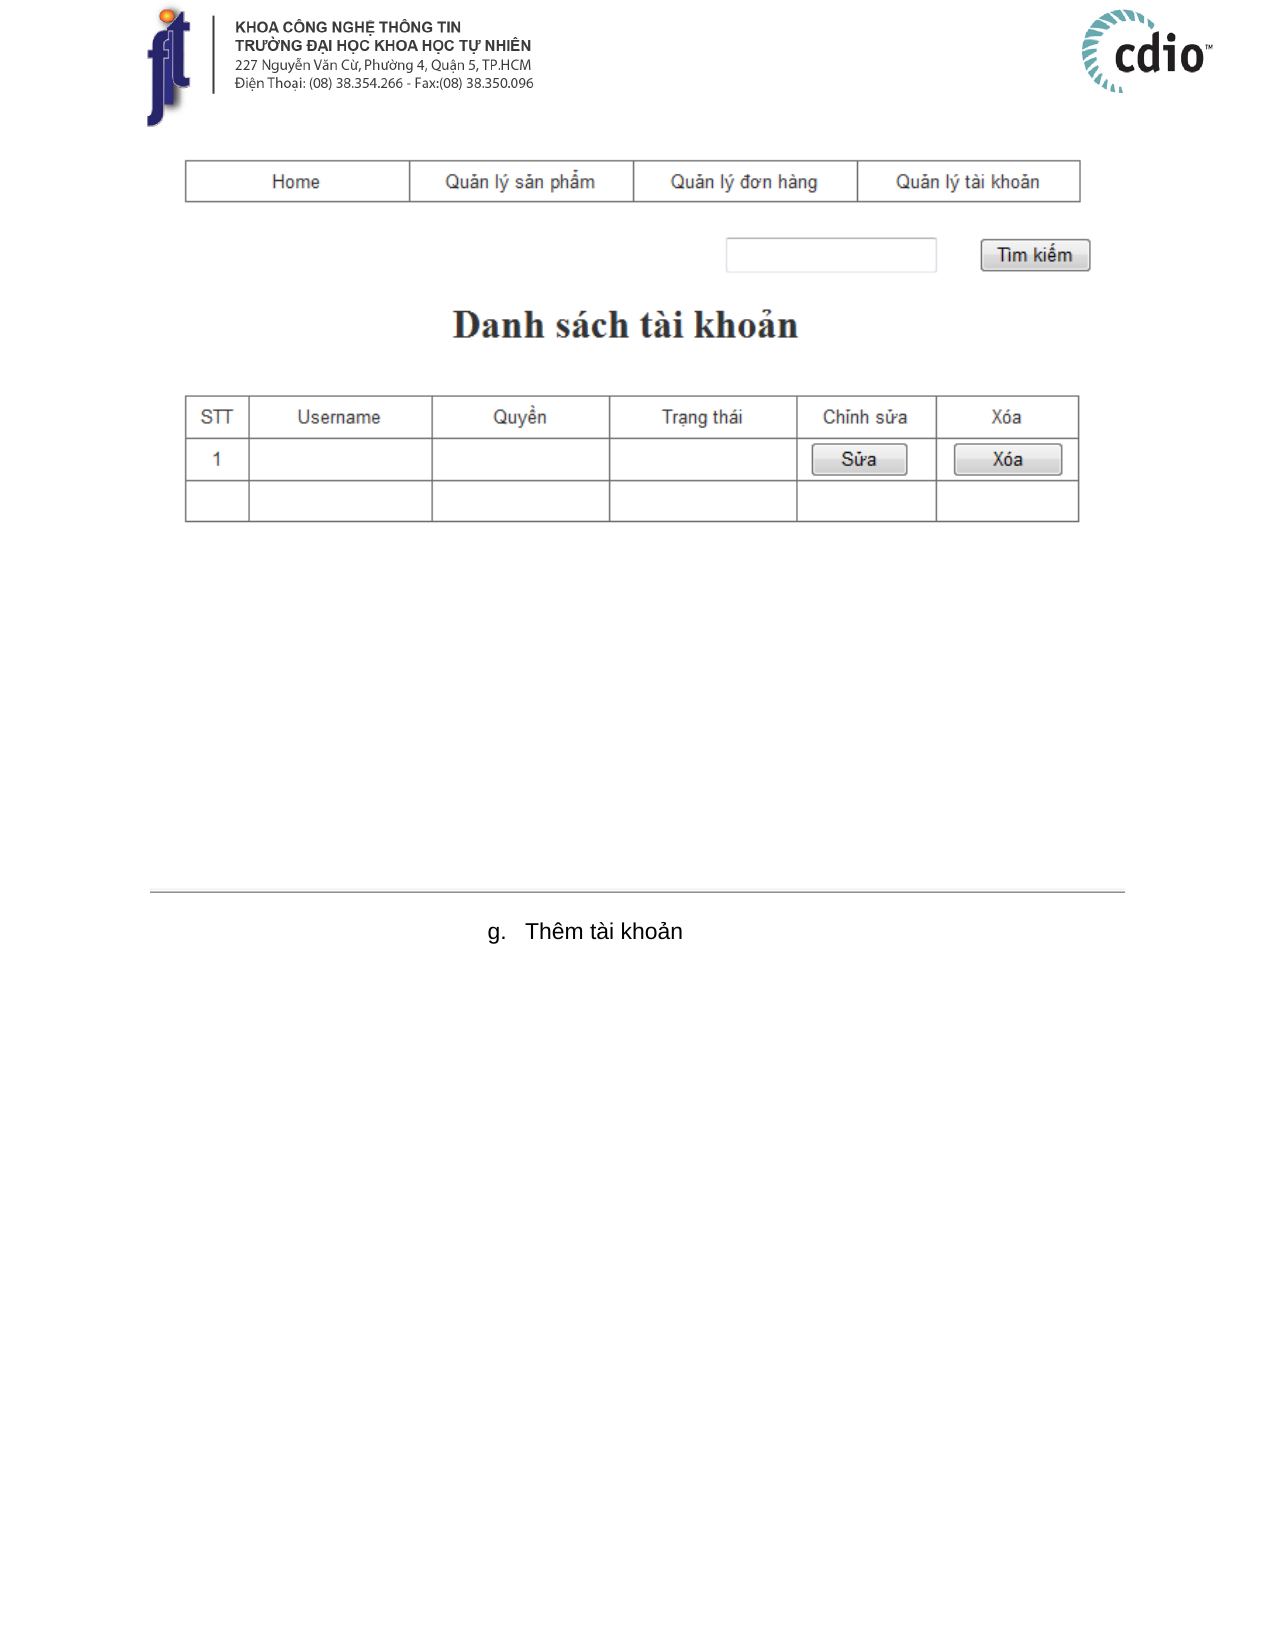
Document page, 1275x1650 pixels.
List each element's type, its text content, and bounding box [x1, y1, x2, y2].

list Thêm tài khoản [487, 918, 1125, 944]
picture [150, 150, 1125, 893]
picture [125, 0, 1224, 149]
